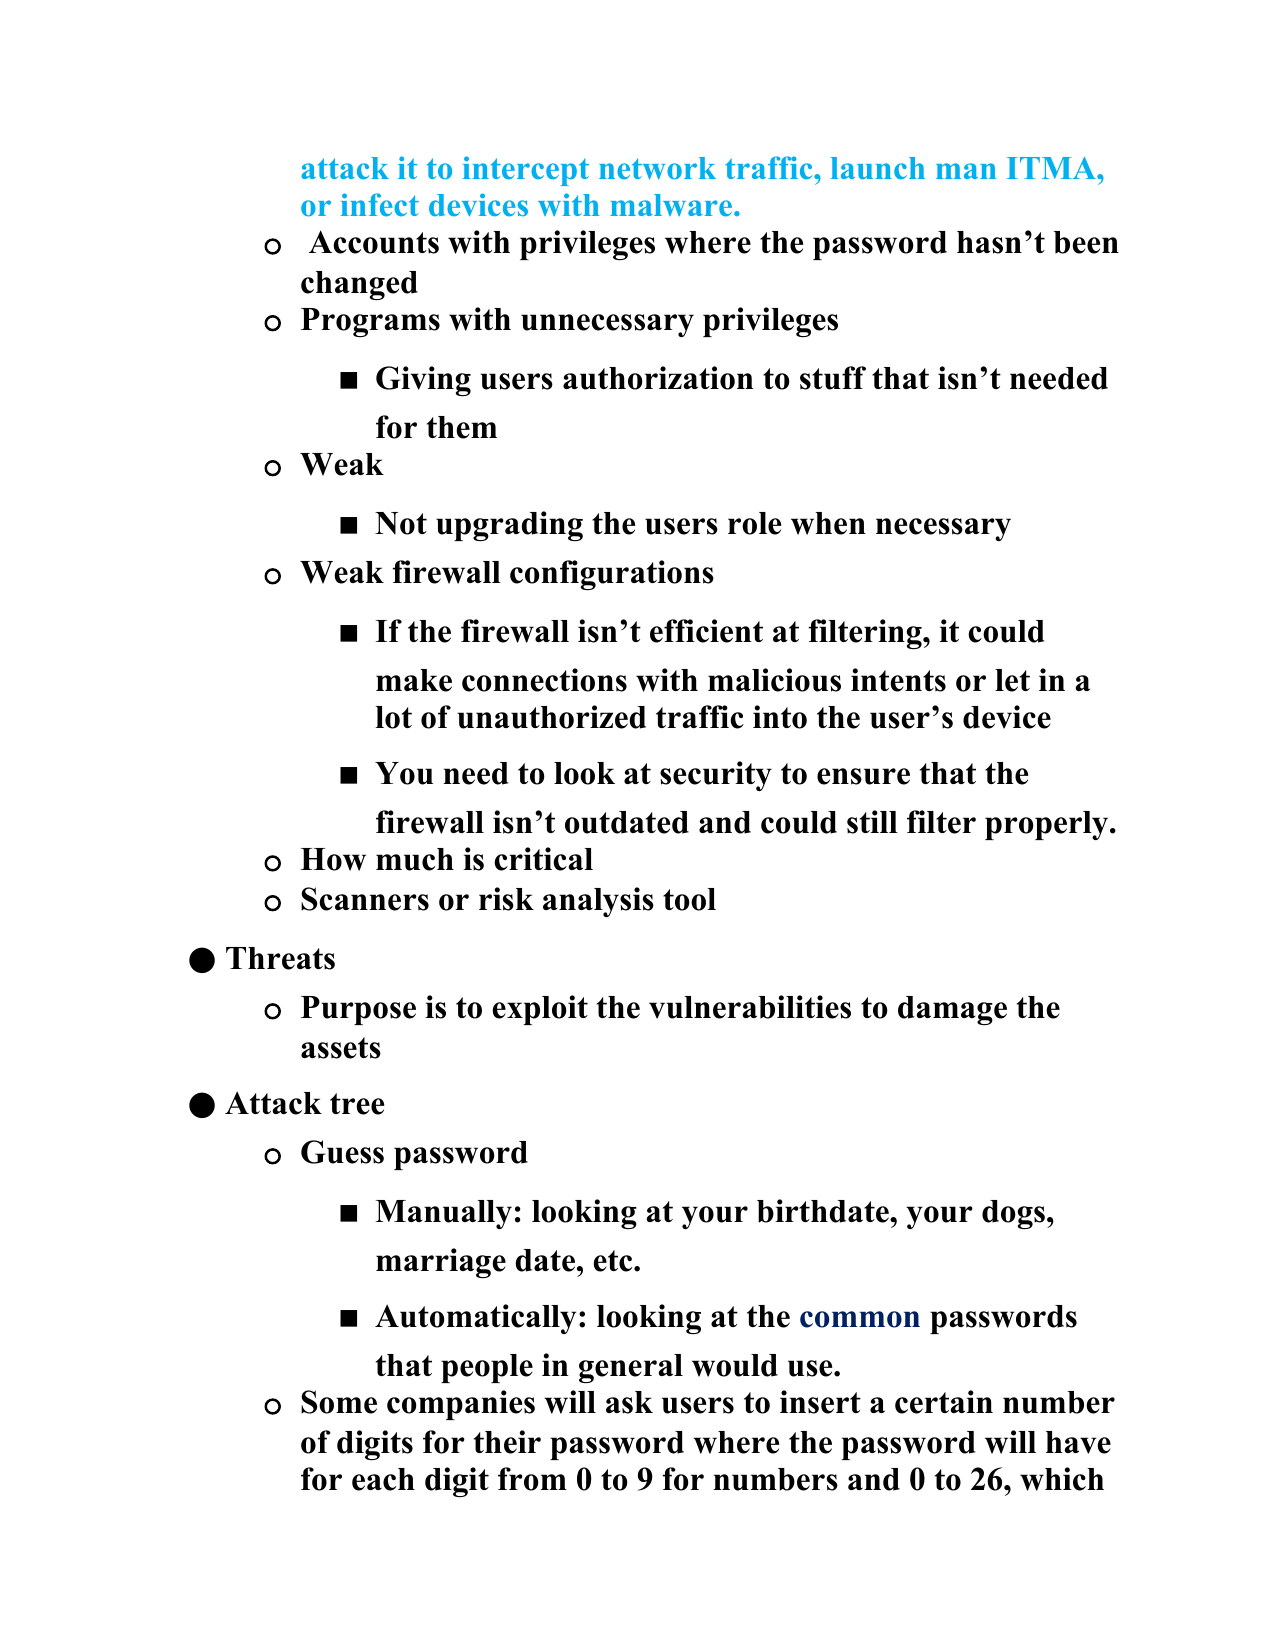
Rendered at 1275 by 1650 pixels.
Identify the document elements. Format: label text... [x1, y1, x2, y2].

list Manually: looking at your birthdate, your dogs, marriage date, etc. [337, 1173, 1125, 1278]
list Guess password [262, 1133, 1125, 1173]
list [262, 1384, 1125, 1497]
list Giving users authorization to stuff that isn’t needed for them [337, 340, 1125, 445]
list Attack tree [187, 1065, 1125, 1133]
list Weak firewall configurations [262, 553, 1125, 593]
list You need to look at security to ensure that the firewall isn’t outdated and could still filter properly. [337, 735, 1125, 841]
list Accounts with privileges where the password hasn’t been changed [262, 224, 1125, 300]
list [262, 150, 1125, 224]
list If the firewall isn’t efficient at filtering, it could make connections with malicious intents or let in a lot of unauthorized traffic into the user’s device [337, 593, 1125, 735]
list Threats [187, 920, 1125, 988]
list Scanners or risk analysis tool [262, 880, 1125, 920]
list How much is critical [262, 841, 1125, 880]
list Purpose is to exploit the vulnerabilities to damage the assets [262, 988, 1125, 1065]
list Programs with unnecessary privileges [262, 300, 1125, 340]
list Automatically: looking at the common passwords that people in general would use. [337, 1278, 1125, 1384]
list Weak [262, 445, 1125, 485]
list Not upgrading the users role when necessary [337, 485, 1125, 553]
